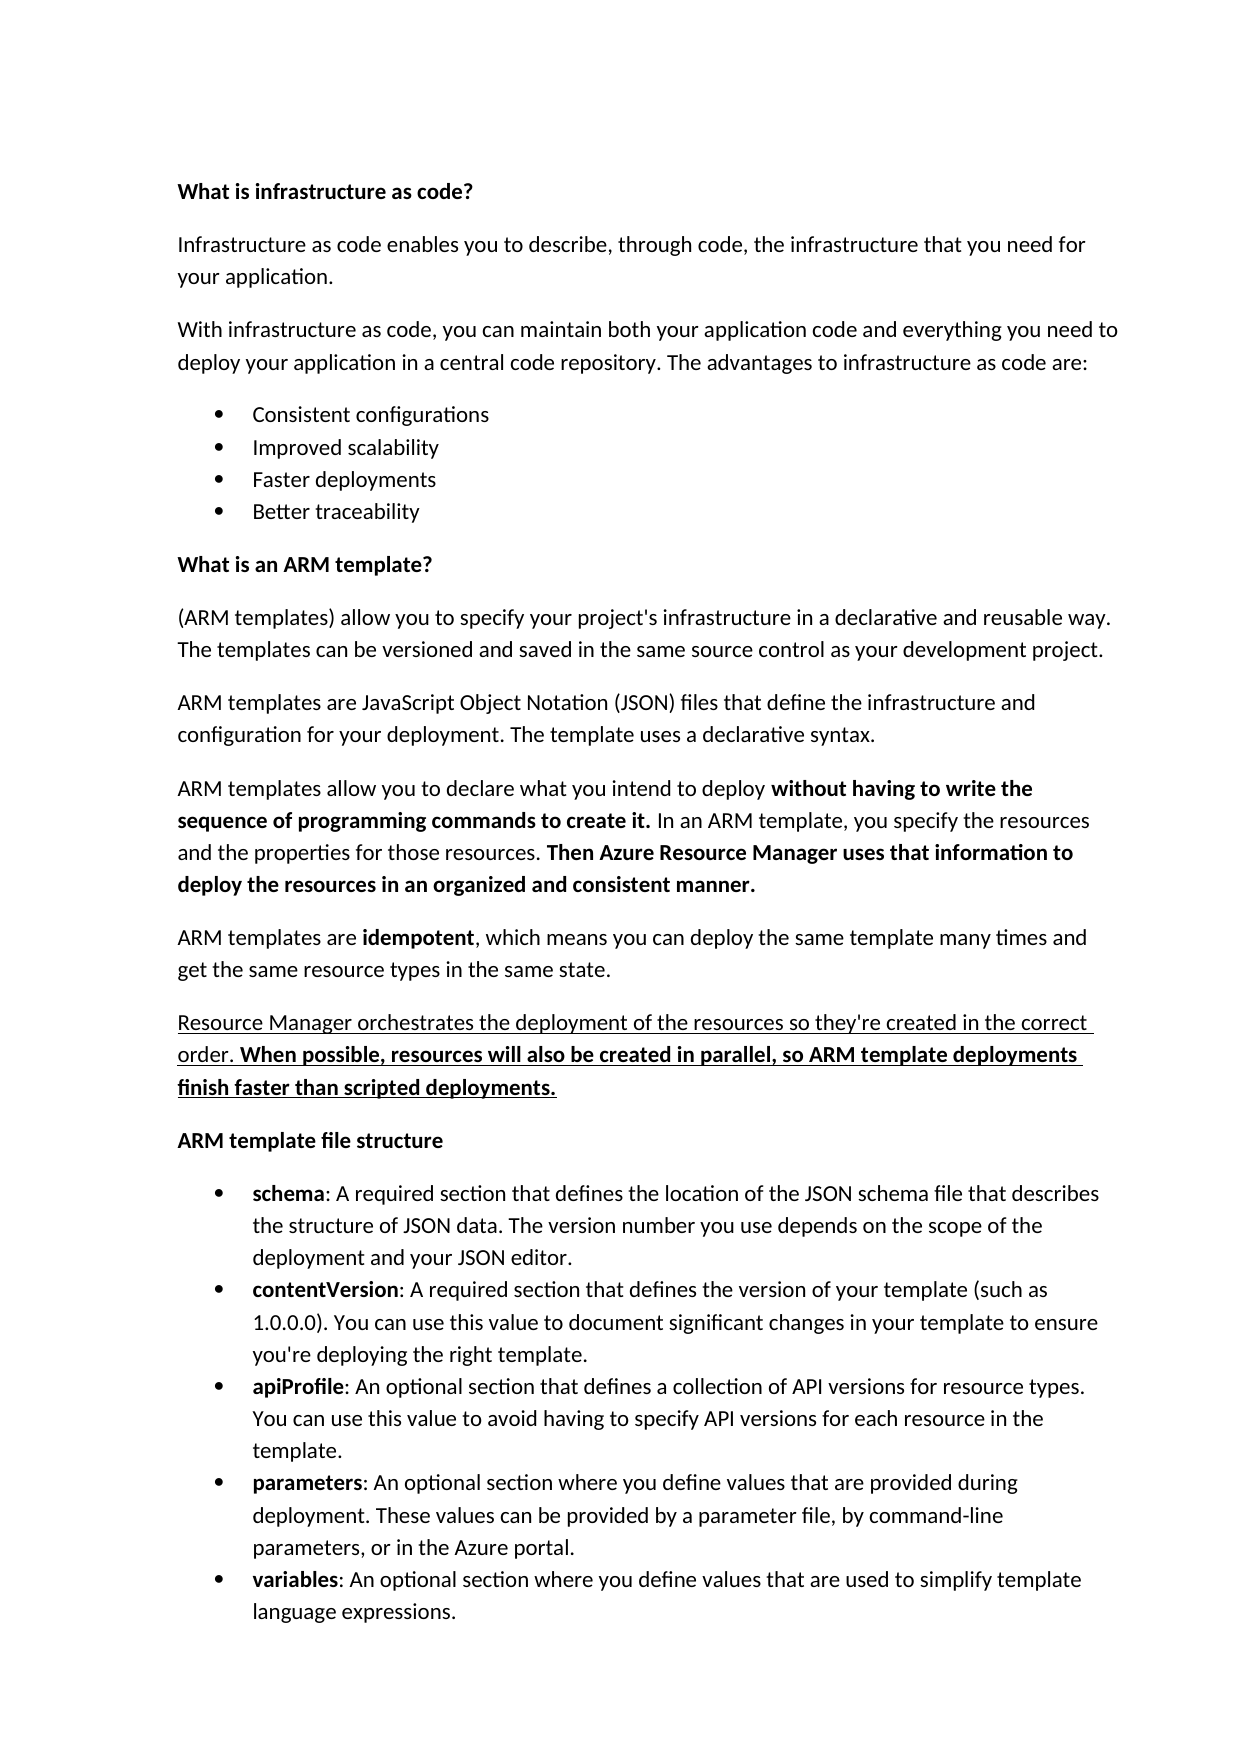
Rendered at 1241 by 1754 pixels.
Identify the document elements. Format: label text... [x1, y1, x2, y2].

list variables: An optional section where you define values that are used to simplify template language expressions. [215, 1565, 1122, 1625]
list Faster deployments [215, 465, 1122, 493]
text ARM template file structure [177, 1126, 1122, 1154]
text ARM templates are idempotent, which means you can deploy the same template many times and get the same resource types in the same state. [177, 923, 1122, 983]
text With infrastructure as code, you can maintain both your application code and everything you need to deploy your application in a central code repository. The advantages to infrastructure as code are: [177, 315, 1122, 376]
list Better traceability [215, 497, 1122, 525]
text What is an ARM template? [177, 550, 1122, 578]
list schema: A required section that defines the location of the JSON schema file that describes the structure of JSON data. The version number you use depends on the scope of the deployment and your JSON editor. [215, 1179, 1122, 1271]
text What is infrastructure as code? [177, 177, 1122, 205]
list Consistent configurations [215, 401, 1122, 429]
text ARM templates allow you to declare what you intend to deploy without having to write the sequence of programming commands to create it. In an ARM template, you specify the resources and the properties for those resources. Then Azure Resource Manager uses that information to deploy the resources in an organized and consistent manner. [177, 774, 1122, 898]
text Resource Manager orchestrates the deployment of the resources so they're created in the correct order. When possible, resources will also be created in parallel, so ARM template deployments finish faster than scripted deployments. [177, 1008, 1122, 1101]
list apiProfile: An optional section that defines a collection of API versions for resource types. You can use this value to avoid having to specify API versions for each resource in the template. [215, 1372, 1122, 1464]
list parameters: An optional section where you define values that are provided during deployment. These values can be provided by a parameter file, by command-line parameters, or in the Azure portal. [215, 1468, 1122, 1561]
text (ARM templates) allow you to specify your project's infrastructure in a declarative and reusable way. The templates can be versioned and saved in the same source control as your development project. [177, 603, 1122, 663]
list contentVersion: A required section that defines the version of your template (such as 1.0.0.0). You can use this value to document significant changes in your template to ensure you're deploying the right template. [215, 1275, 1122, 1368]
list Improved scalability [215, 433, 1122, 461]
text ARM templates are JavaScript Object Notation (JSON) files that define the infrastructure and configuration for your deployment. The template uses a declarative syntax. [177, 688, 1122, 749]
text Infrastructure as code enables you to describe, through code, the infrastructure that you need for your application. [177, 230, 1122, 290]
